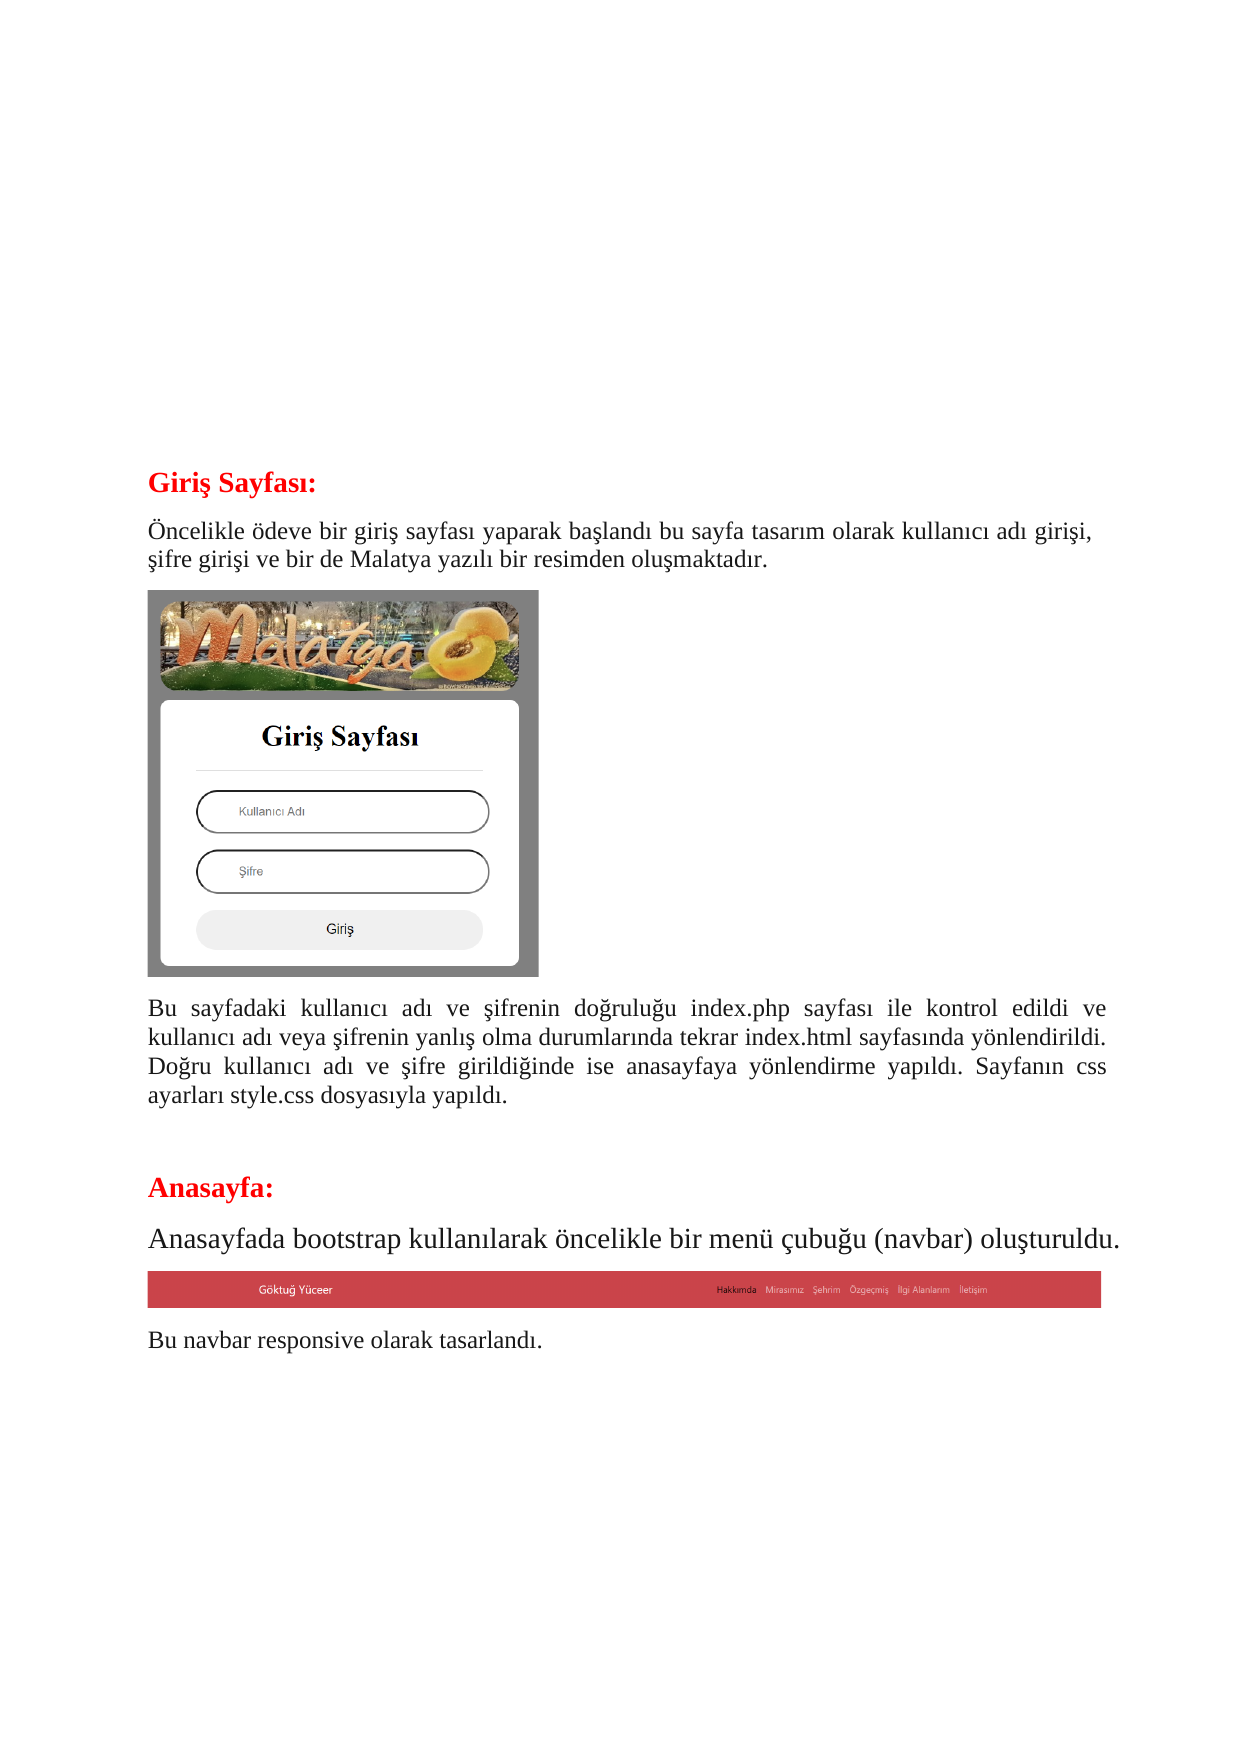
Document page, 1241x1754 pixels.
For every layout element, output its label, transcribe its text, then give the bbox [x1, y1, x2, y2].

text Bu sayfadaki kullanıcı adı ve şifrenin doğruluğu index.php sayfası ile kontrol edildi ve kullanıcı adı veya şifrenin yanlış olma durumlarında tekrar index.html sayfasında yönlendirildi. Doğru kullanıcı adı ve şifre girildiğinde ise anasayfaya yönlendirme yapıldı. Sayfanın css ayarları style.css dosyasıyla yapıldı. [148, 993, 1107, 1108]
text Bu navbar responsive olarak tasarlandı. [148, 1325, 1107, 1353]
text Giriş Sayfası: [148, 466, 1093, 499]
text Anasayfa: [148, 1171, 1107, 1204]
text Anasayfada bootstrap kullanılarak öncelikle bir menü çubuğu (navbar) oluşturuldu. [148, 1221, 1122, 1254]
picture [147, 1271, 1102, 1308]
picture [147, 590, 539, 977]
text Öncelikle ödeve bir giriş sayfası yaparak başlandı bu sayfa tasarım olarak kullanıcı adı girişi, şifre girişi ve bir de Malatya yazılı bir resimden oluşmaktadır. [148, 516, 1093, 573]
